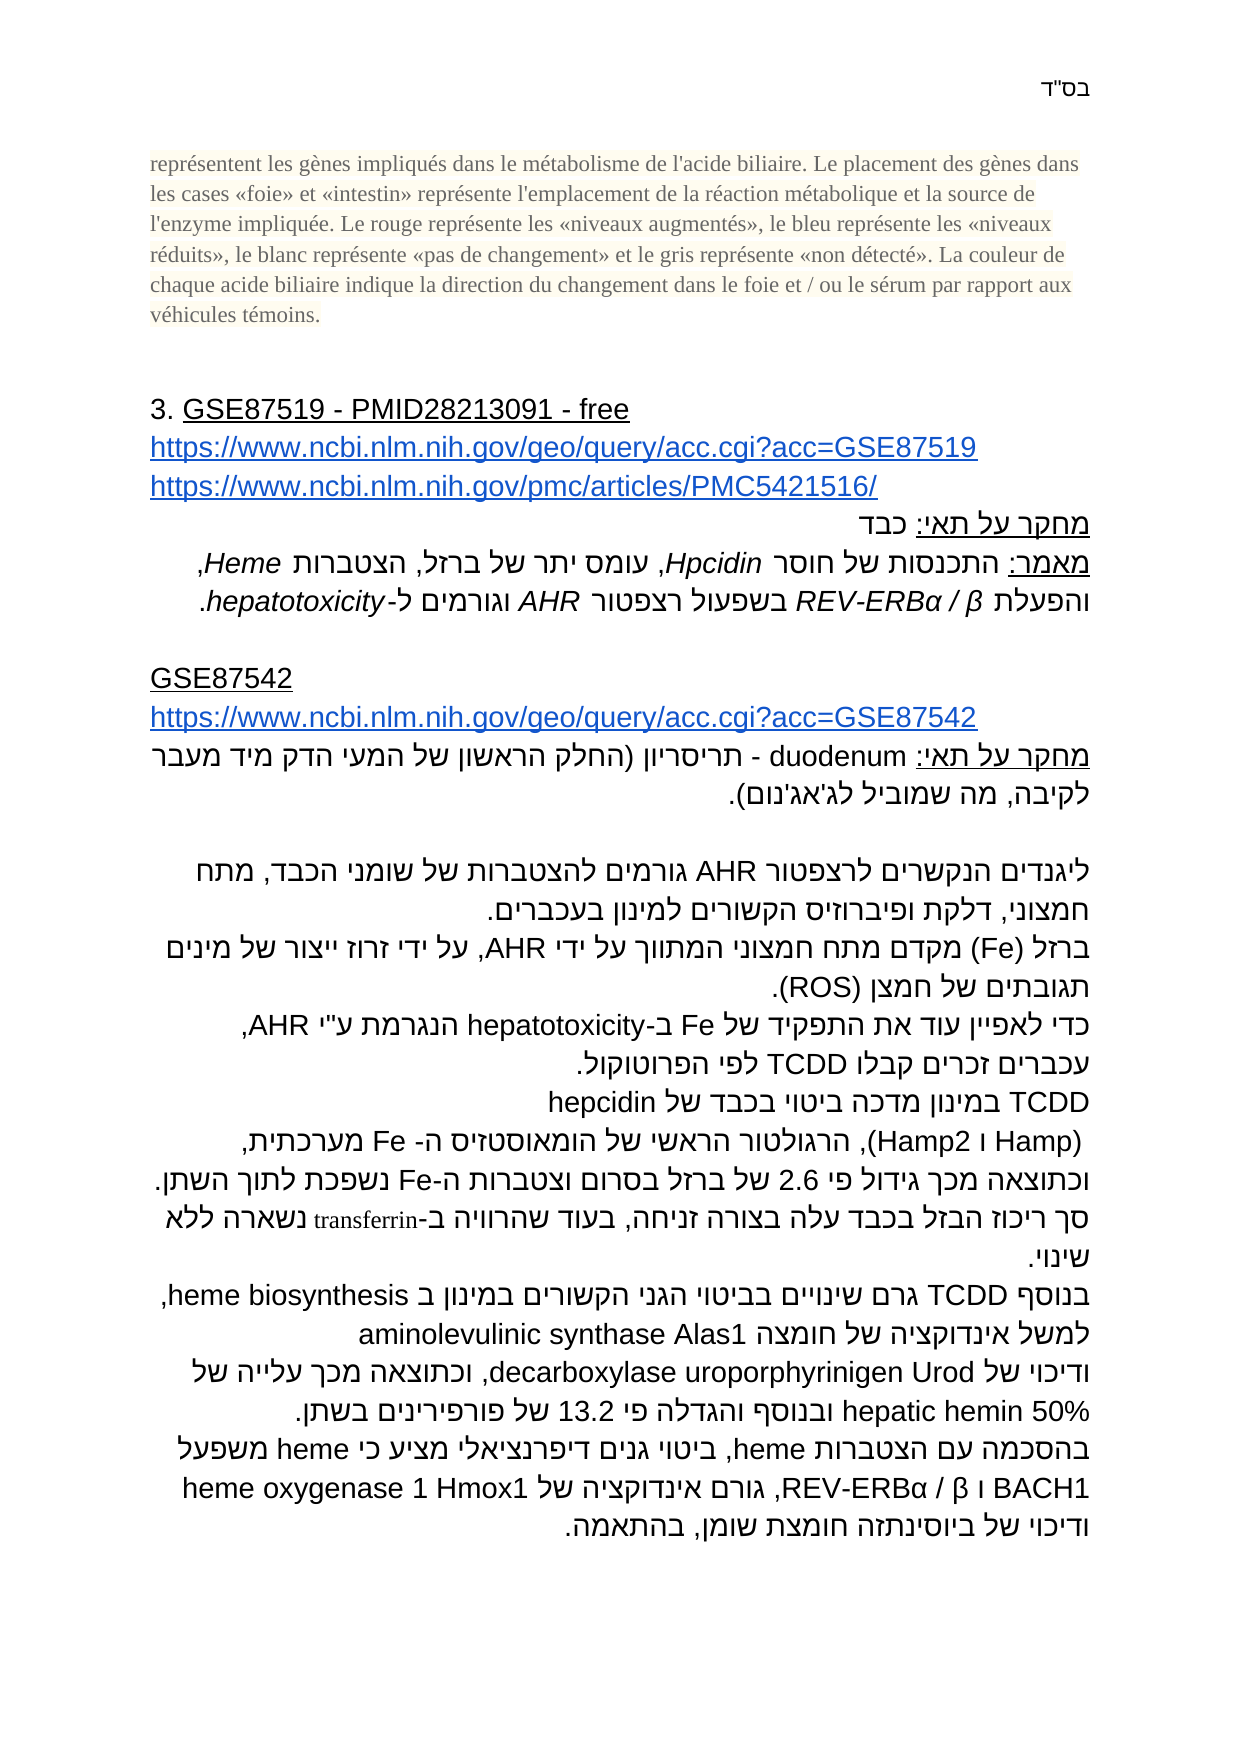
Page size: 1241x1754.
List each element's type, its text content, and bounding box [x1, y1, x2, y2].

text https://www.ncbi.nlm.nih.gov/geo/query/acc.cgi?acc=GSE87519 [150, 430, 1090, 464]
text סך ריכוז הבזל בכבד עלה בצורה זניחה, בעוד שהרוויה ב-transferrin נשארה ללא שינוי. [150, 1201, 1090, 1273]
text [150, 150, 1090, 327]
text (Hamp ו Hamp2), הרגולטור הראשי של הומאוסטזיס ה- Fe מערכתית, וכתוצאה מכך גידול פי 2.6 של ברזל בסרום וצטברות ה-Fe נשפכת לתוך השתן. [150, 1124, 1090, 1196]
text ליגנדים הנקשרים לרצפטור AHR גורמים להצטברות של שומני הכבד, מתח חמצוני, דלקת ופיברוזיס הקשורים למינון בעכברים. [150, 854, 1090, 926]
text מחקר על תאי: duodenum - תריסריון (החלק הראשון של המעי הדק מיד מעבר לקיבה, מה שמוביל לג'אג'נום). [150, 738, 1090, 811]
text TCDD במינון מדכה ביטוי בכבד של hepcidin [150, 1085, 1090, 1119]
text בהסכמה עם הצטברות heme, ביטוי גנים דיפרנציאלי מציע כי heme משפעל BACH1 ו REV-ERBα / β, גורם אינדוקציה של heme oxygenase 1 Hmox1 ודיכוי של ביוסינתזה חומצת שומן, בהתאמה. [150, 1432, 1090, 1543]
text 3. GSE87519 - PMID28213091 - free [150, 392, 1090, 425]
text ודיכוי של decarboxylase uroporphyrinigen Urod, וכתוצאה מכך עלייה של 50% hepatic hemin ובנוסף והגדלה פי 13.2 של פורפירינים בשתן. [150, 1355, 1090, 1427]
text בנוסף TCDD גרם שינויים בביטוי הגני הקשורים במינון ב heme biosynthesis, למשל אינדוקציה של חומצה aminolevulinic synthase Alas1 [150, 1278, 1090, 1350]
text GSE87542 [150, 661, 1090, 695]
text מחקר על תאי: כבד [150, 507, 1090, 541]
text https://www.ncbi.nlm.nih.gov/geo/query/acc.cgi?acc=GSE87542 [150, 700, 1090, 733]
text ברזל (Fe) מקדם מתח חמצוני המתווך על ידי AHR, על ידי זרוז ייצור של מינים תגובתים של חמצן (ROS). [150, 931, 1090, 1003]
text מאמר: התכנסות של חוסר Hpcidin, עומס יתר של ברזל, הצטברות Heme, והפעלת REV-ERBα / β בשפעול רצפטור AHR וגורמים ל-hepatotoxicity. [150, 546, 1090, 618]
text https://www.ncbi.nlm.nih.gov/pmc/articles/PMC5421516/ [150, 469, 1090, 502]
text כדי לאפיין עוד את התפקיד של Fe ב-hepatotoxicity הנגרמת ע"י AHR, עכברים זכרים קבלו TCDD לפי הפרוטוקול. [150, 1008, 1090, 1080]
